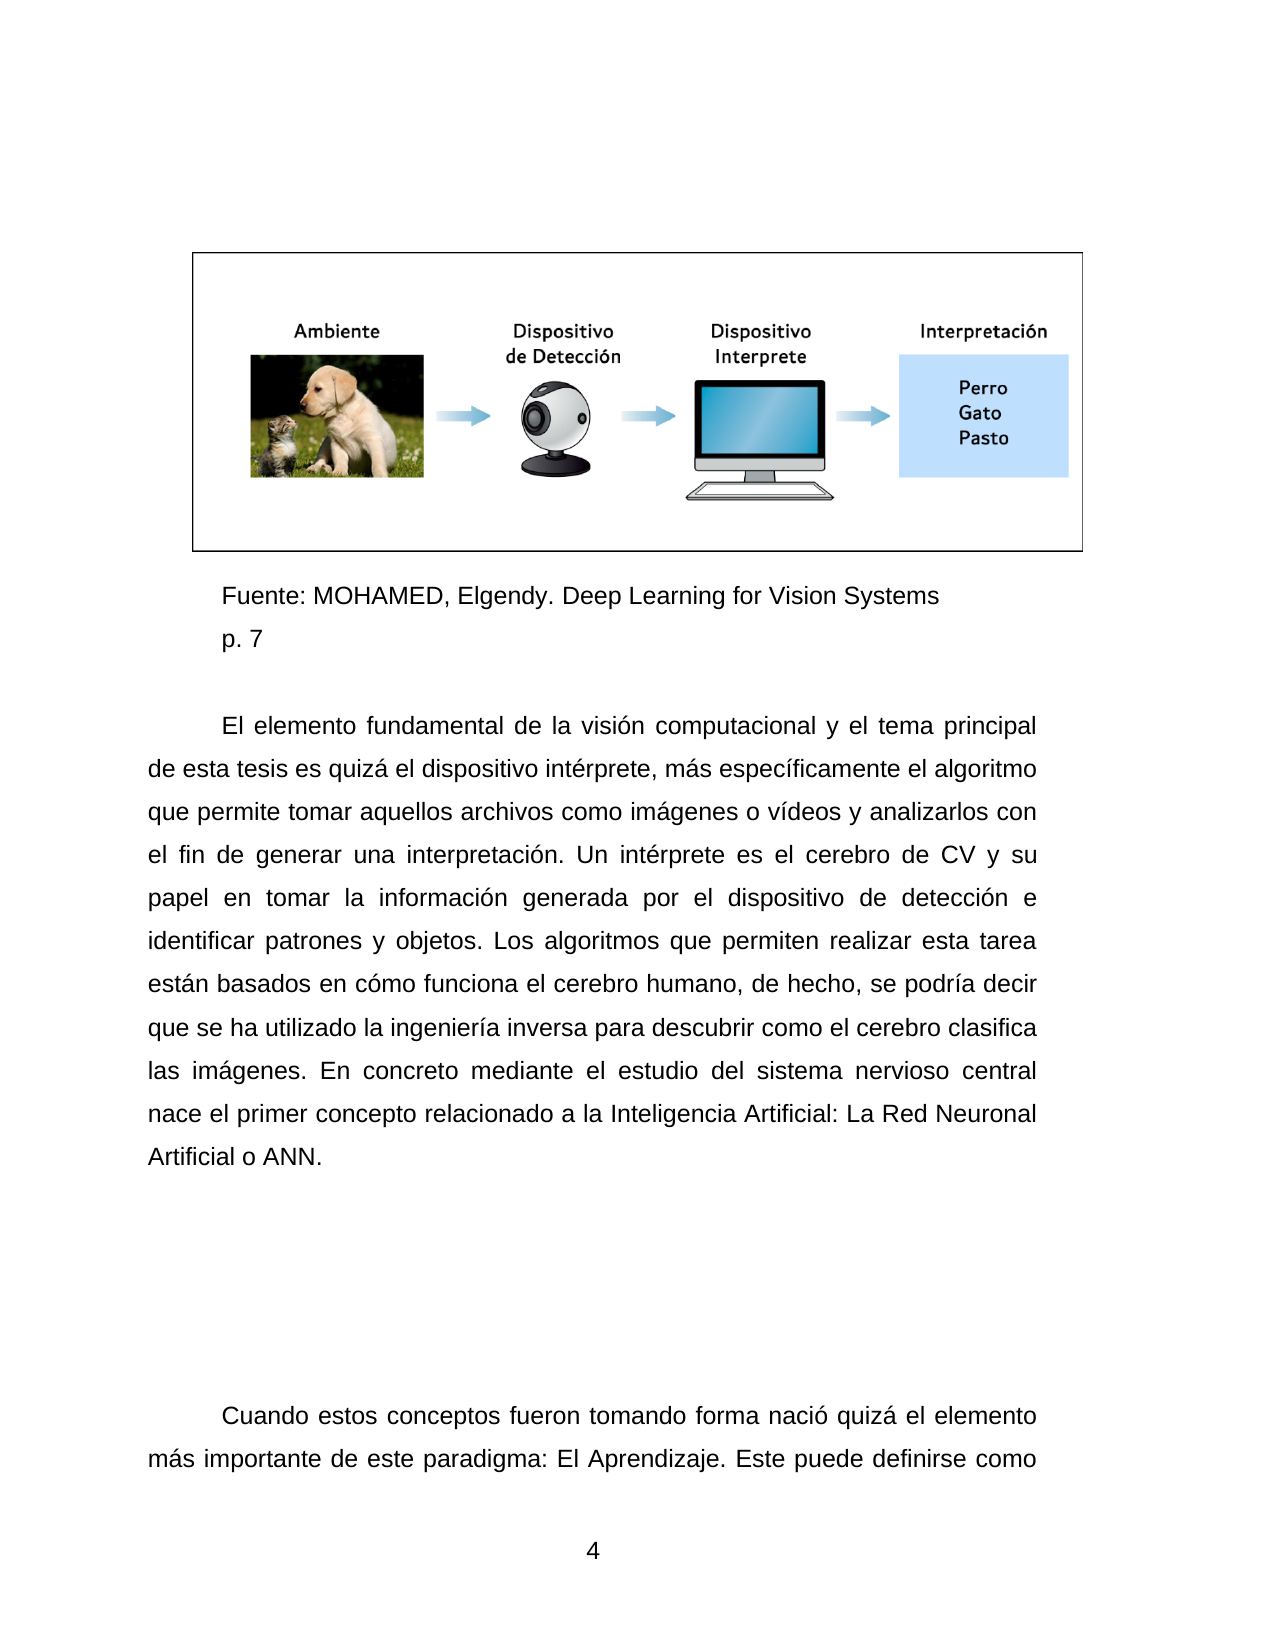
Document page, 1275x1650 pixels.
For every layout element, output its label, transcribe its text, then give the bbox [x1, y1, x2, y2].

picture [192, 252, 1083, 552]
text El elemento fundamental de la visión computacional y el tema principal de esta tesis es quizá el dispositivo intérprete, más específicamente el algoritmo que permite tomar aquellos archivos como imágenes o vídeos y analizarlos con el fin de generar una interpretación. Un intérprete es el cerebro de CV y su papel en tomar la información generada por el dispositivo de detección e identificar patrones y objetos. Los algoritmos que permiten realizar esta tarea están basados en cómo funciona el cerebro humano, de hecho, se podría decir que se ha utilizado la ingeniería inversa para descubrir como el cerebro clasifica las imágenes. En concreto mediante el estudio del sistema nervioso central nace el primer concepto relacionado a la Inteligencia Artificial: La Red Neuronal Artificial o ANN. [148, 711, 1039, 1171]
text Fuente: MOHAMED, Elgendy. Deep Learning for Vision Systems [148, 581, 1039, 610]
text p. 7 [148, 624, 1039, 653]
